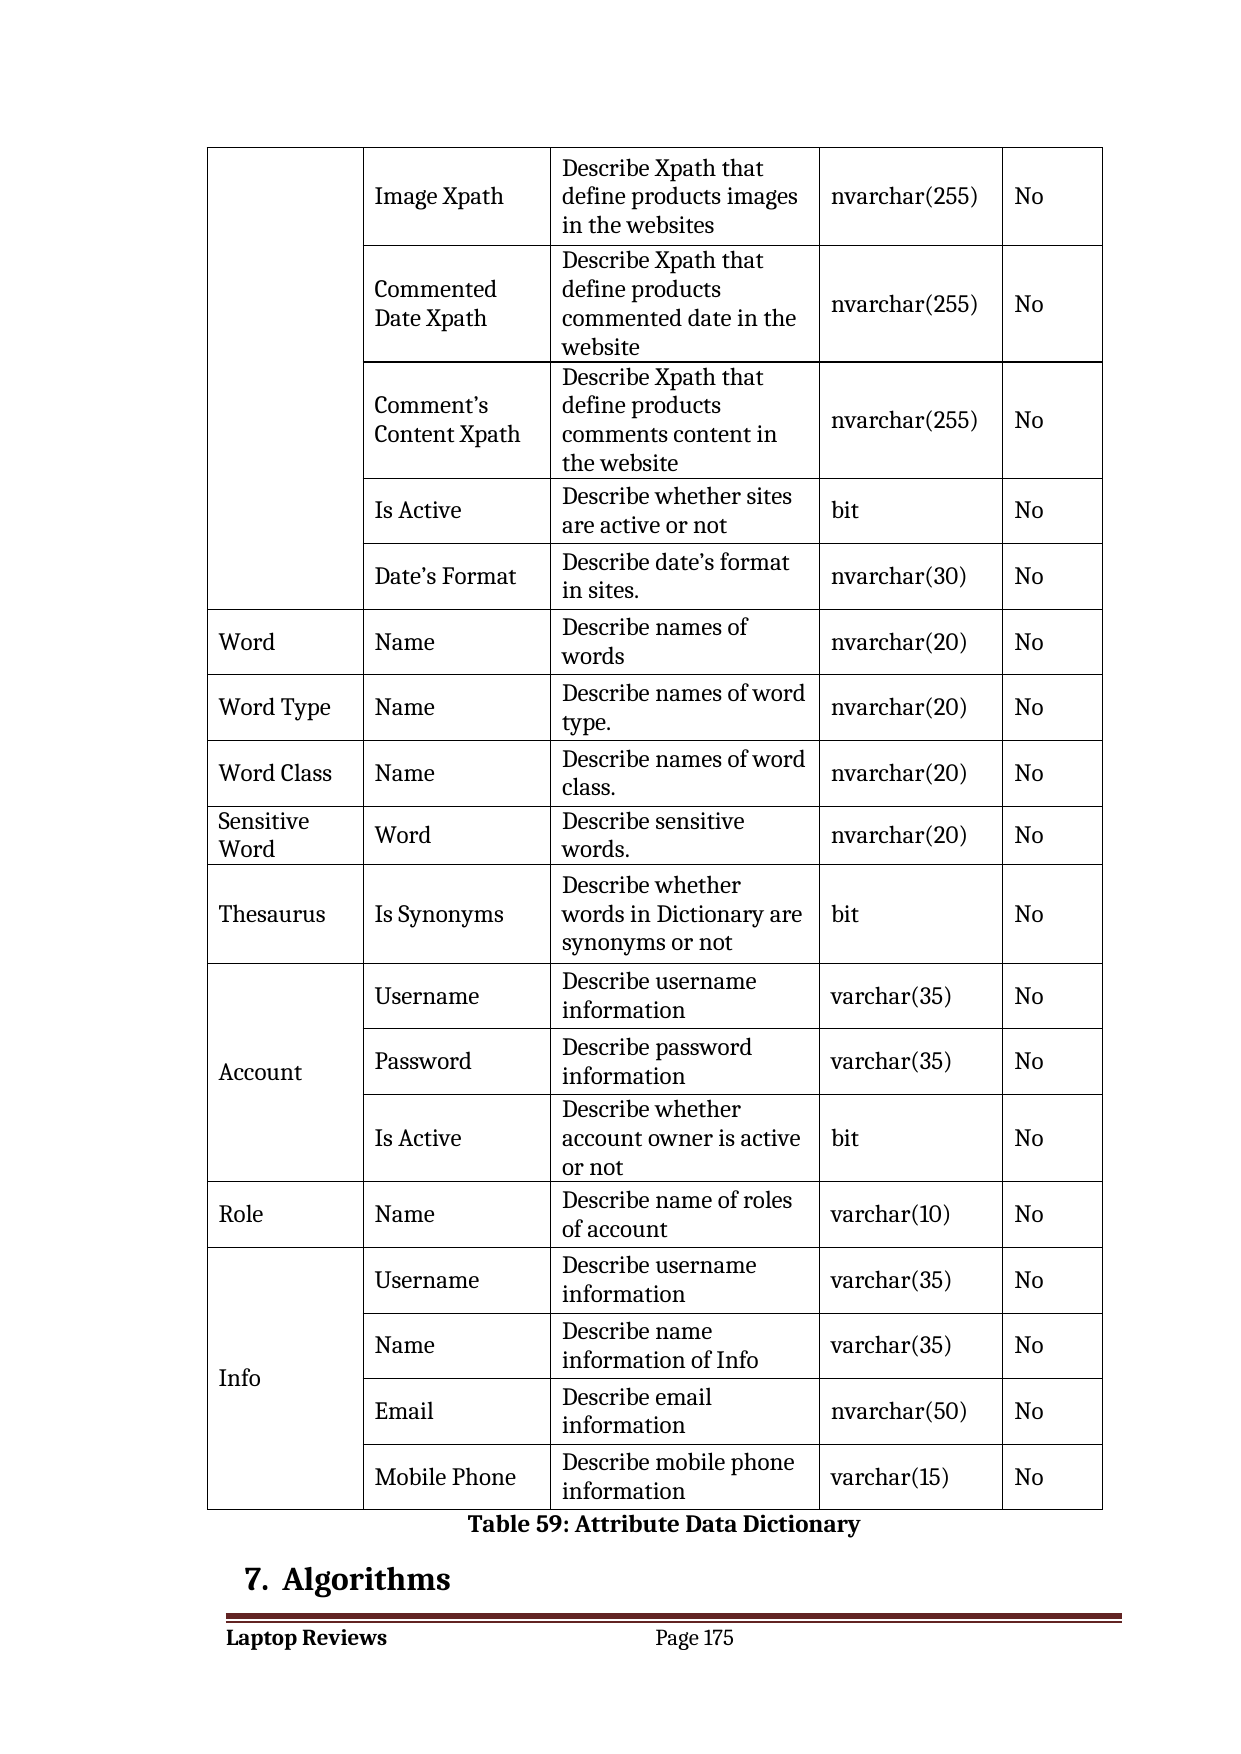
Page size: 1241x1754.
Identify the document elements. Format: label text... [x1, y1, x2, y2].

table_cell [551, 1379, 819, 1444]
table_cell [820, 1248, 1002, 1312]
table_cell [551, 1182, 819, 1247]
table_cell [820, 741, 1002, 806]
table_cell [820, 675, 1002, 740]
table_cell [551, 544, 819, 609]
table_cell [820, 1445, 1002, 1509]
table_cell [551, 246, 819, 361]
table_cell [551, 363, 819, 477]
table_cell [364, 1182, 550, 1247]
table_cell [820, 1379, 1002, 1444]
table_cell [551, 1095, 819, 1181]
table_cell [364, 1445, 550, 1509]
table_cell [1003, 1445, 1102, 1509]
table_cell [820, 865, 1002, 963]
text Table 59: Attribute Data Dictionary [207, 1510, 1122, 1539]
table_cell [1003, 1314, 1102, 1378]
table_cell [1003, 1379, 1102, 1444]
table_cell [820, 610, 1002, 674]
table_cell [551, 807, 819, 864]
subtitle Algorithms [244, 1560, 1122, 1598]
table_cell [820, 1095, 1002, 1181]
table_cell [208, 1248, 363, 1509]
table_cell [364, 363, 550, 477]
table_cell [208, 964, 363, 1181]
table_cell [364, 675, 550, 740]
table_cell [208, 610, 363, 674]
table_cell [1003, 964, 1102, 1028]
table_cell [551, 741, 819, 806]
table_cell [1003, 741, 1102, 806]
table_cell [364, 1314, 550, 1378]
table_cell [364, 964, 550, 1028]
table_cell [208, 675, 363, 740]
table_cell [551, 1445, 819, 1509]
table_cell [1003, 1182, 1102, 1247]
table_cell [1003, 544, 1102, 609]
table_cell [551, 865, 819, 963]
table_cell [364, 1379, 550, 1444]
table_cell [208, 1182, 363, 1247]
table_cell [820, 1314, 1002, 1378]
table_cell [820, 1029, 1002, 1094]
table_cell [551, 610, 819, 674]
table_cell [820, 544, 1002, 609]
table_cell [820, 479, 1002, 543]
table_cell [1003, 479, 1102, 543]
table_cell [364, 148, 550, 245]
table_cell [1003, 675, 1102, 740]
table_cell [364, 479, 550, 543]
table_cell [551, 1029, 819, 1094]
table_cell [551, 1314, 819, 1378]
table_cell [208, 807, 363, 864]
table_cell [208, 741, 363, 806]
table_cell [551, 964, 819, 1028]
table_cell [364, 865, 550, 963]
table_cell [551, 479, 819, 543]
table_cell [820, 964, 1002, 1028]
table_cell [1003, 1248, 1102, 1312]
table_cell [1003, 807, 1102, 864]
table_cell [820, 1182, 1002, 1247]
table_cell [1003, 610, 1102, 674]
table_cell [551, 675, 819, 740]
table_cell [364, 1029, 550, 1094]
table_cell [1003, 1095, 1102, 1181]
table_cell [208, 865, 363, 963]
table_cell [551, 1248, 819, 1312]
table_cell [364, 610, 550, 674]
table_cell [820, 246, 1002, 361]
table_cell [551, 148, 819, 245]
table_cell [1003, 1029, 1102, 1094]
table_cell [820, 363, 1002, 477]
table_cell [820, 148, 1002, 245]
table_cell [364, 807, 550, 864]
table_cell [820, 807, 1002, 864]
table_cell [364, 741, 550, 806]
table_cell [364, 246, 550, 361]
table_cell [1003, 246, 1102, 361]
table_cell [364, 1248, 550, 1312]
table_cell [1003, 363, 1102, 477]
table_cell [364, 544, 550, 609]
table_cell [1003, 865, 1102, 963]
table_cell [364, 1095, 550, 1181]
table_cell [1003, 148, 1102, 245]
